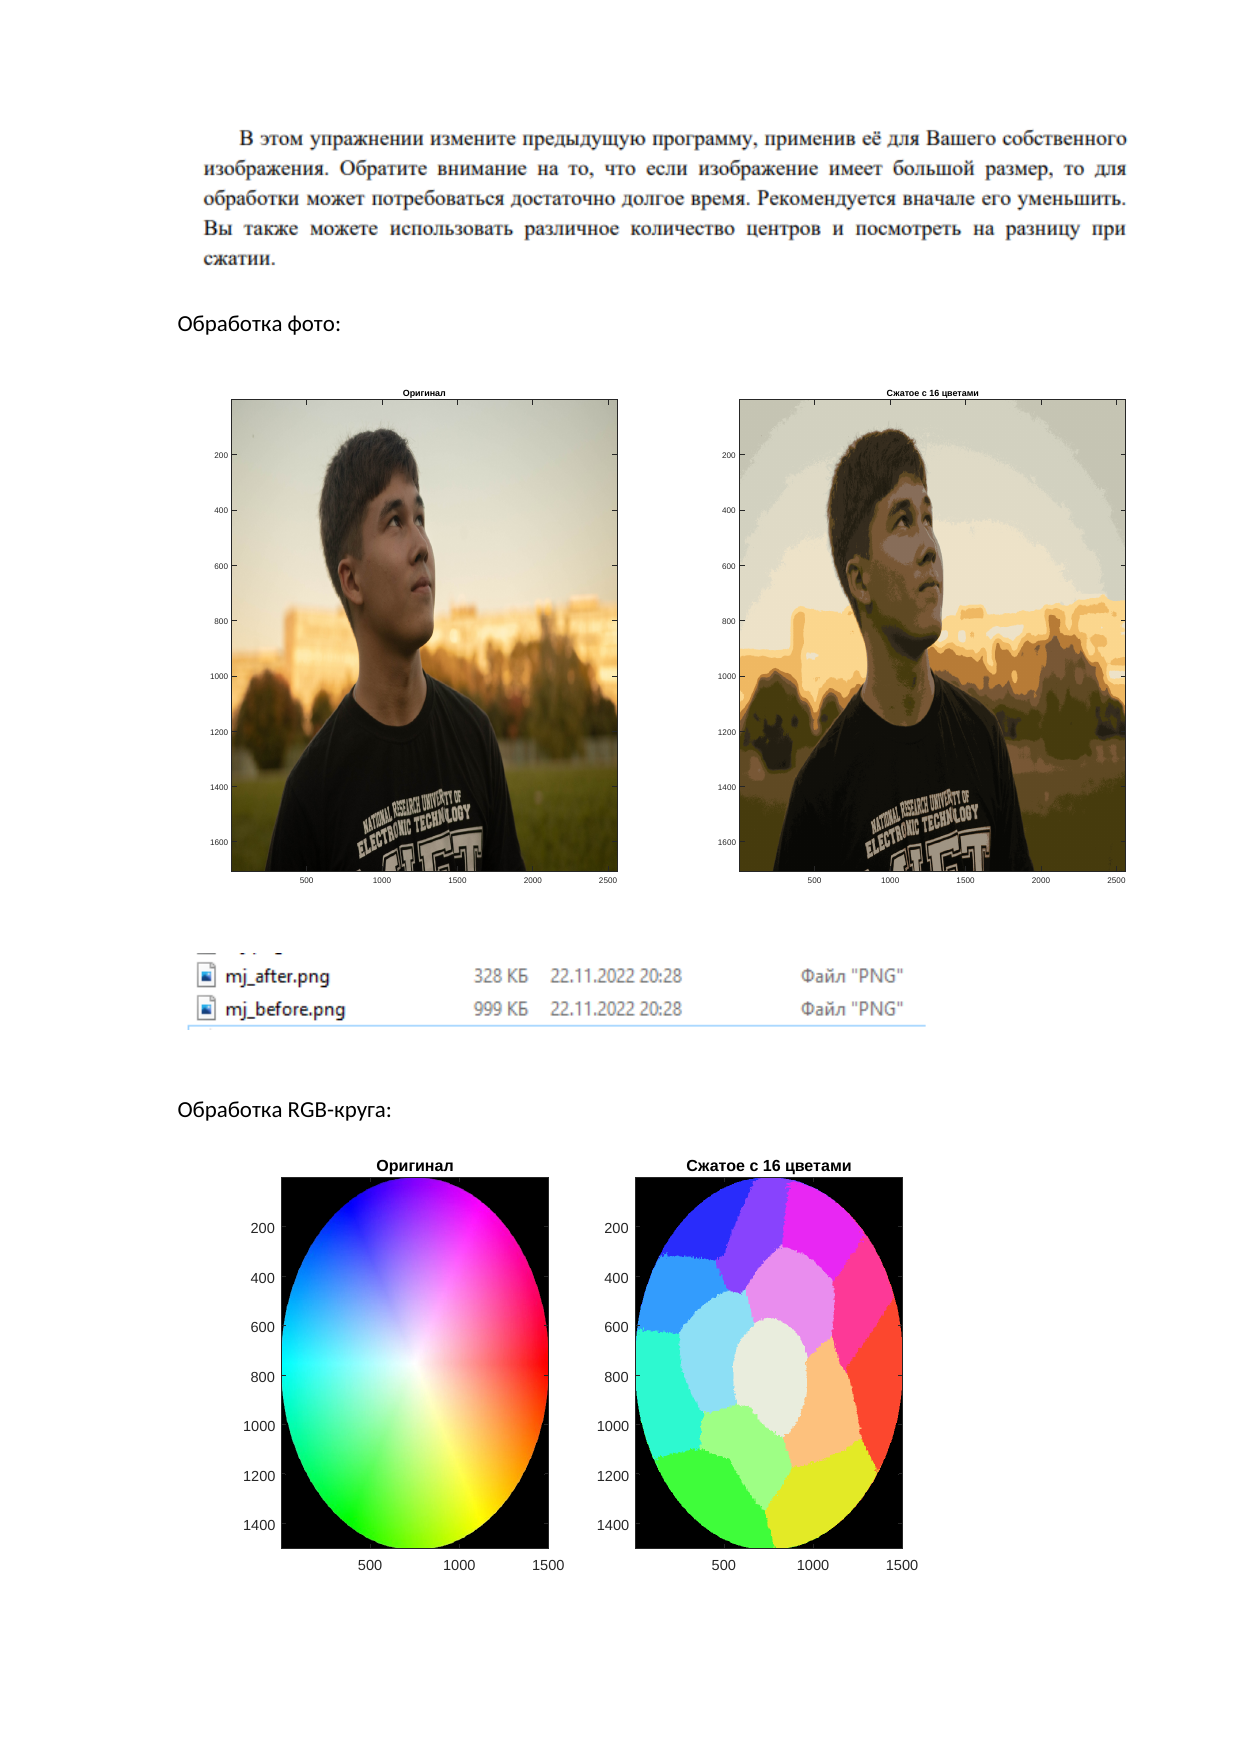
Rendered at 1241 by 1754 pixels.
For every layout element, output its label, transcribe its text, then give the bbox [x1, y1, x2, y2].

text Обработка RGB-круга: [177, 1096, 1152, 1123]
picture [177, 953, 926, 1030]
picture [177, 118, 1152, 291]
text Обработка фото: [177, 309, 1152, 337]
